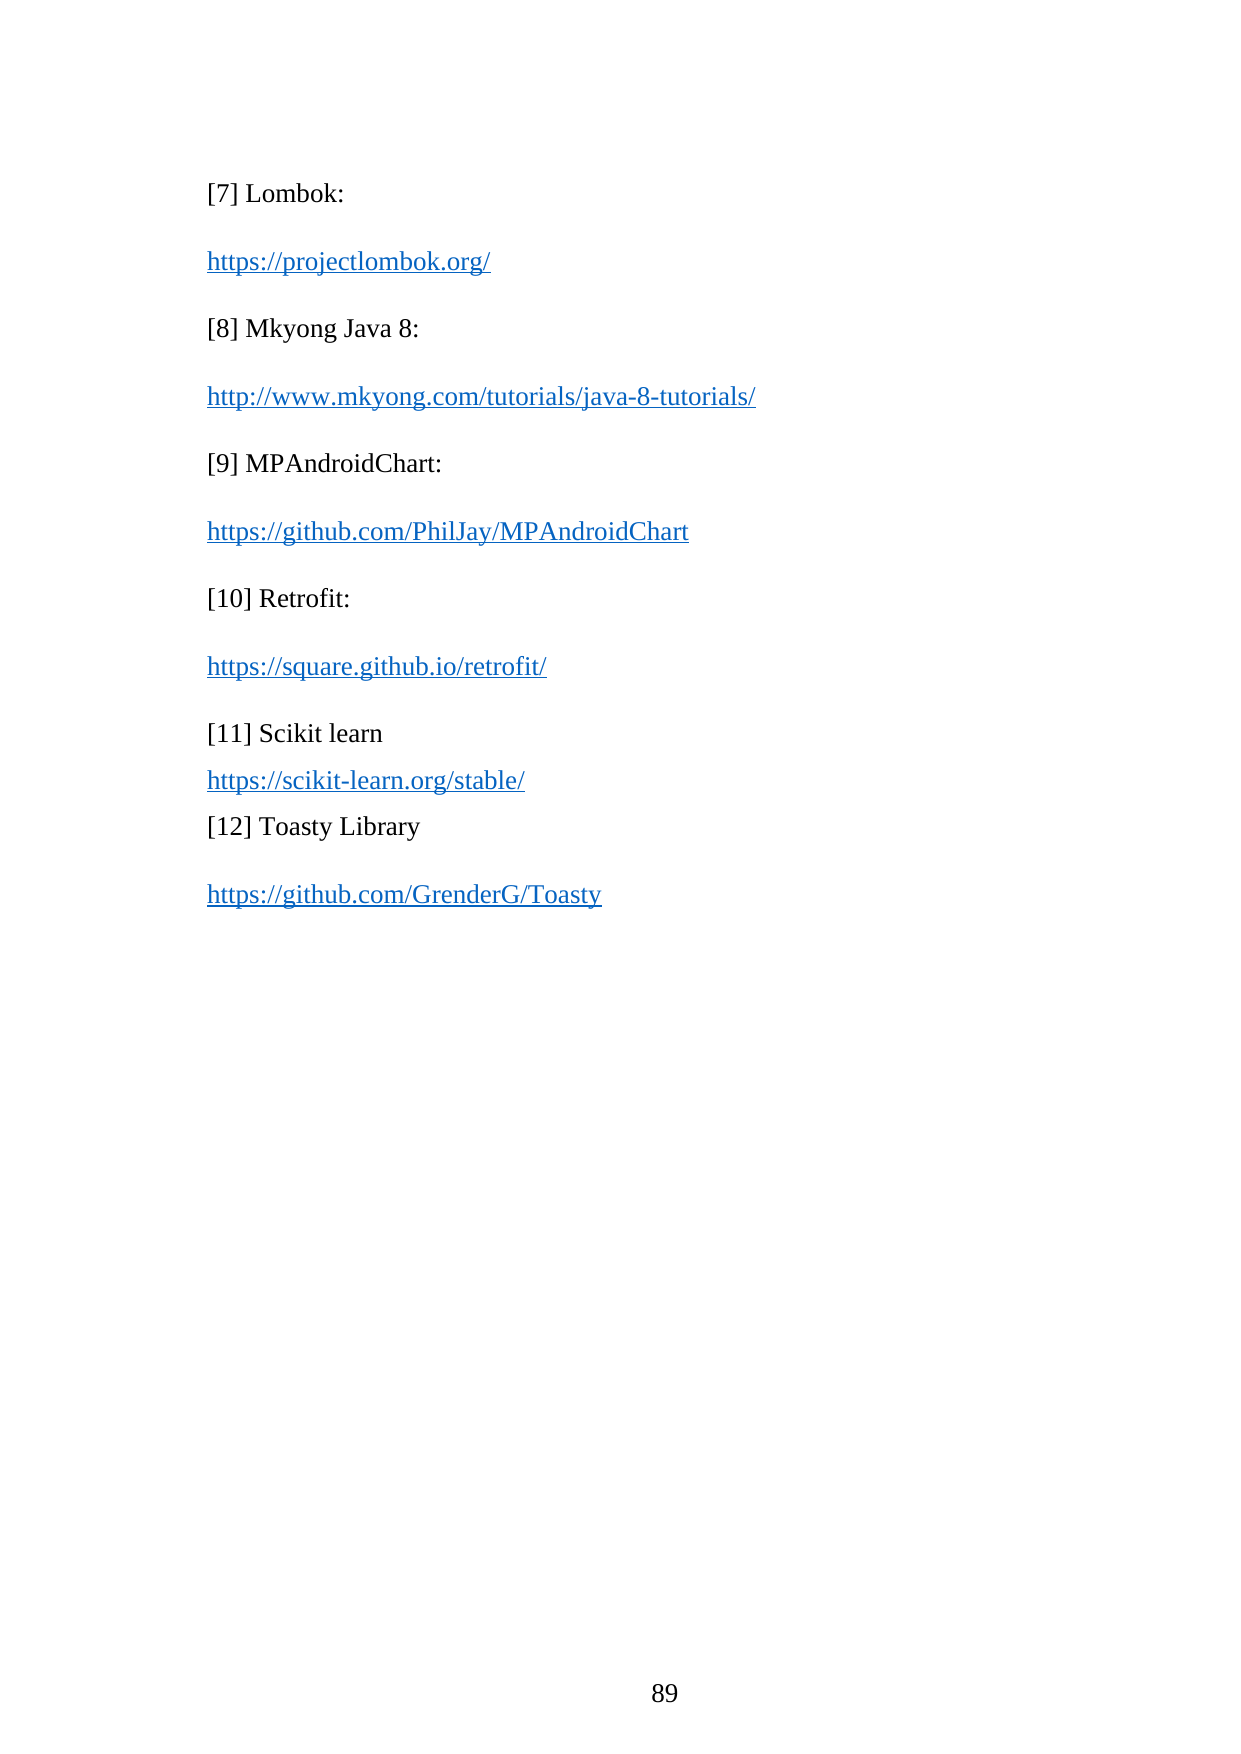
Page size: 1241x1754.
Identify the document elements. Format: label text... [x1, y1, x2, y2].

text https://github.com/GrenderG/Toasty [207, 878, 1122, 909]
text [10] Retrofit: [207, 582, 1122, 613]
text [9] MPAndroidChart: [207, 447, 1122, 478]
text [12] Toasty Library [207, 811, 1122, 842]
text https://projectlombok.org/ [207, 245, 1122, 276]
text [8] Mkyong Java 8: [207, 312, 1122, 343]
text [11] Scikit learn [207, 717, 1122, 748]
text https://github.com/PhilJay/MPAndroidChart [207, 515, 1122, 546]
text http://www.mkyong.com/tutorials/java-8-tutorials/ [207, 380, 1122, 411]
text https://scikit-learn.org/stable/ [207, 764, 1122, 795]
text https://square.github.io/retrofit/ [207, 650, 1122, 681]
text [7] Lombok: [207, 177, 1122, 208]
